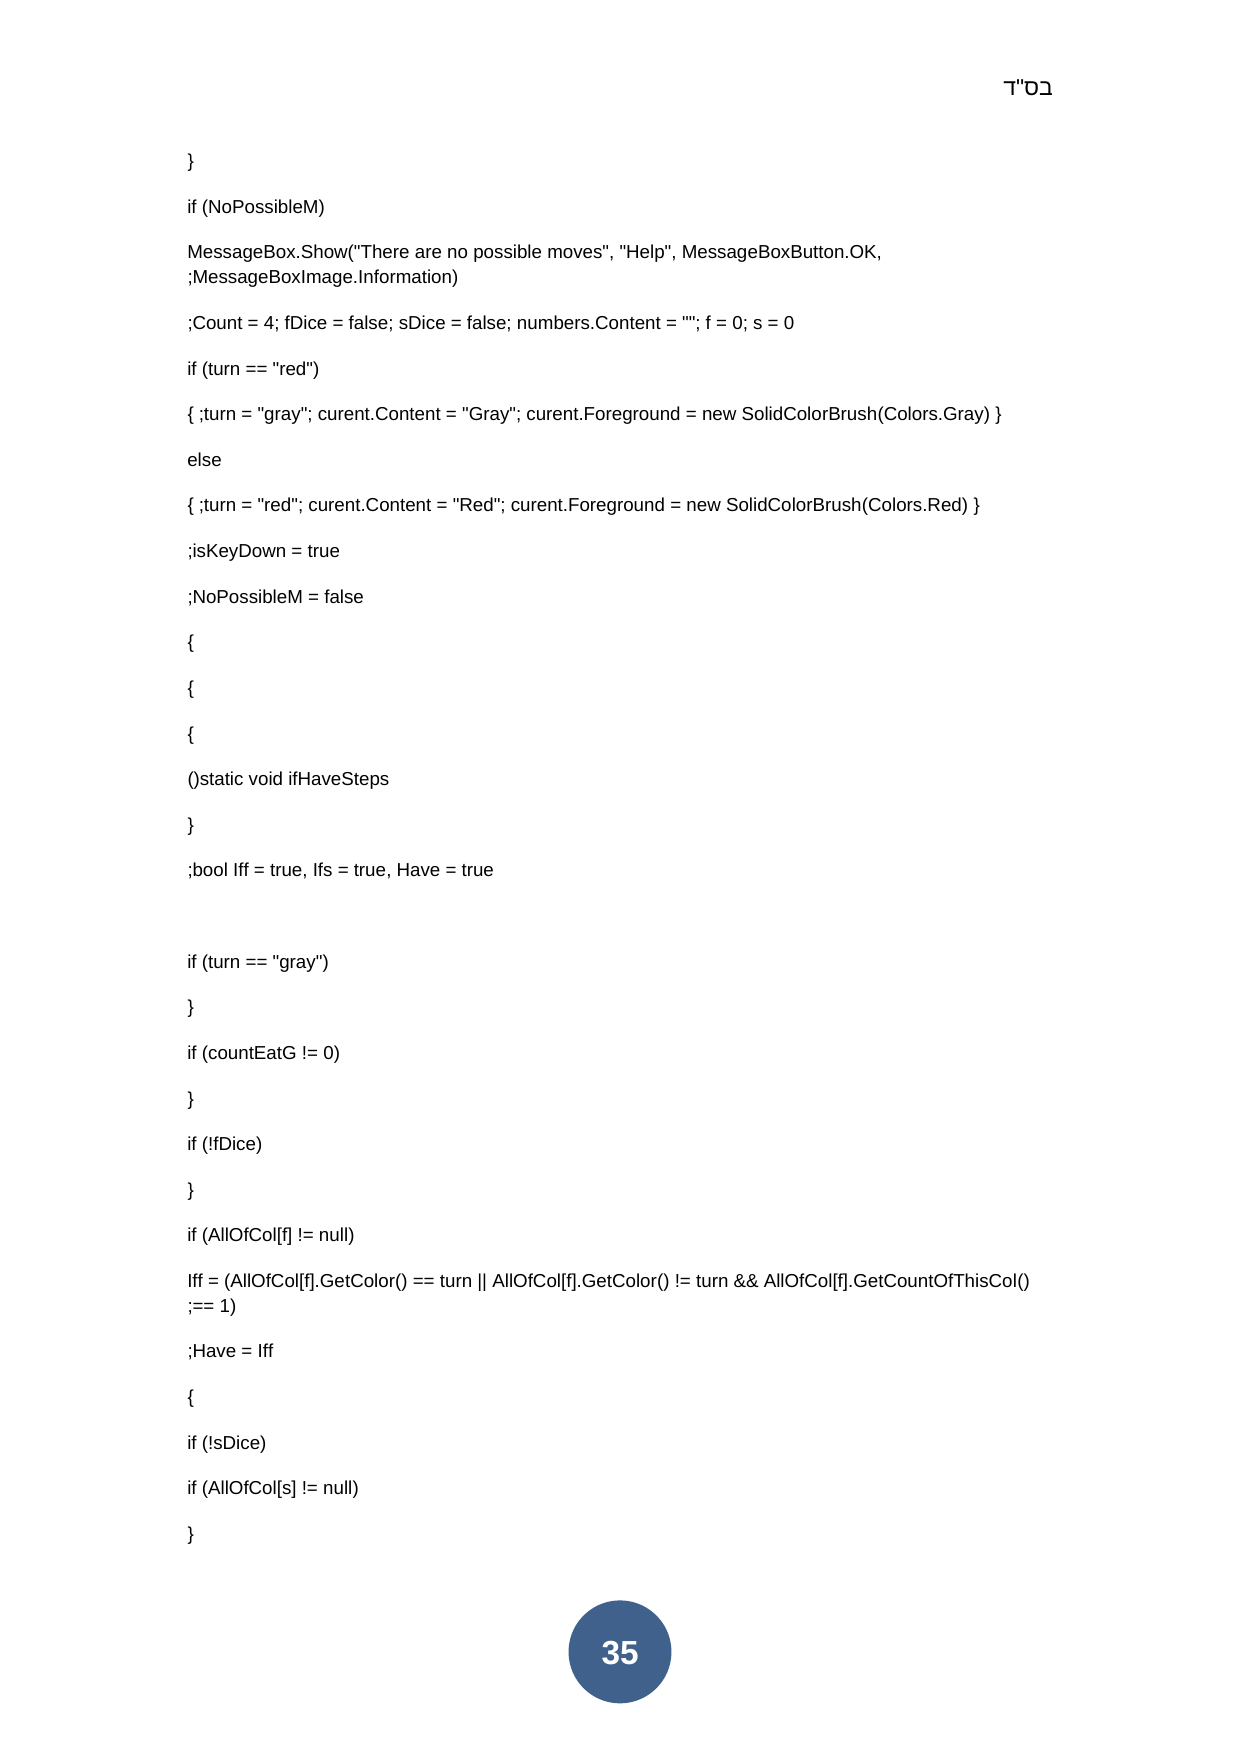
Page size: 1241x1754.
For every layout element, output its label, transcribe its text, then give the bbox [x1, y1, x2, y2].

text if (turn == "red") [187, 357, 1053, 379]
text isKeyDown = true; [187, 540, 1053, 561]
text bool Iff = true, Ifs = true, Have = true; [187, 859, 1053, 881]
text Count = 4; fDice = false; sDice = false; numbers.Content = ""; f = 0; s = 0; [187, 312, 1053, 333]
text Have = Iff; [187, 1340, 1053, 1362]
text { [187, 1087, 1053, 1109]
text static void ifHaveSteps() [187, 768, 1053, 789]
text { [187, 1178, 1053, 1200]
text if (turn == "gray") [187, 950, 1053, 972]
text if (!fDice) [187, 1133, 1053, 1154]
text if (countEatG != 0) [187, 1042, 1053, 1063]
text NoPossibleM = false; [187, 585, 1053, 607]
text if (!sDice) [187, 1431, 1053, 1453]
text { [187, 996, 1053, 1018]
text } [187, 722, 1053, 744]
text MessageBox.Show("There are no possible moves", "Help", MessageBoxButton.OK, MessageBoxImage.Information); [187, 241, 1053, 288]
text Iff = (AllOfCol[f].GetColor() == turn || AllOfCol[f].GetColor() != turn && AllOfCol[f].GetCountOfThisCol() == 1); [187, 1270, 1053, 1316]
text { [187, 813, 1053, 835]
text if (NoPossibleM) [187, 196, 1053, 217]
text } [187, 677, 1053, 698]
text { turn = "gray"; curent.Content = "Gray"; curent.Foreground = new SolidColorBrush(Colors.Gray); } [187, 403, 1053, 424]
text { turn = "red"; curent.Content = "Red"; curent.Foreground = new SolidColorBrush(Colors.Red); } [187, 494, 1053, 516]
text if (AllOfCol[s] != null) [187, 1477, 1053, 1499]
text } [187, 631, 1053, 653]
text { [187, 150, 1053, 172]
text } [187, 1386, 1053, 1407]
text else [187, 448, 1053, 470]
text { [187, 1523, 1053, 1544]
text if (AllOfCol[f] != null) [187, 1224, 1053, 1246]
